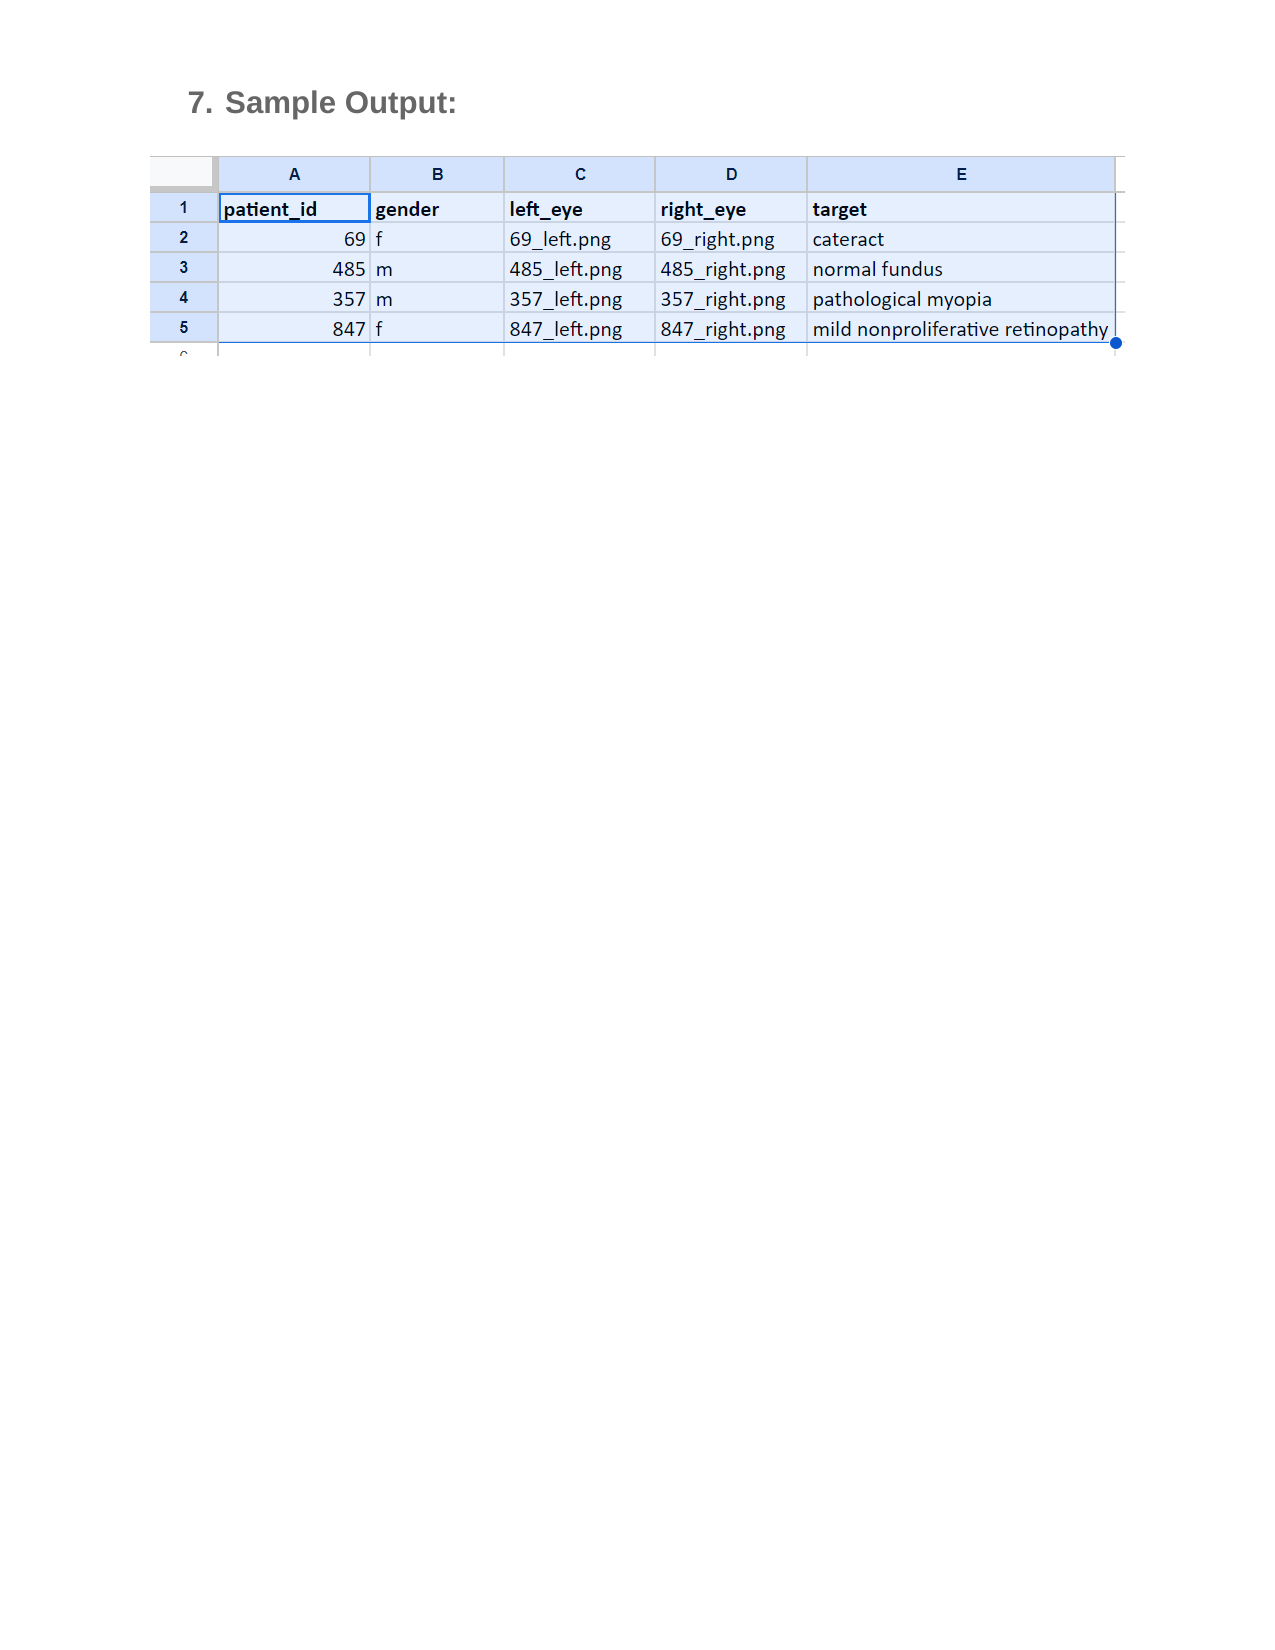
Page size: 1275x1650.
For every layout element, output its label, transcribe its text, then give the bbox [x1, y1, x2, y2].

picture [150, 153, 1125, 356]
subtitle Sample Output: [187, 84, 1125, 120]
